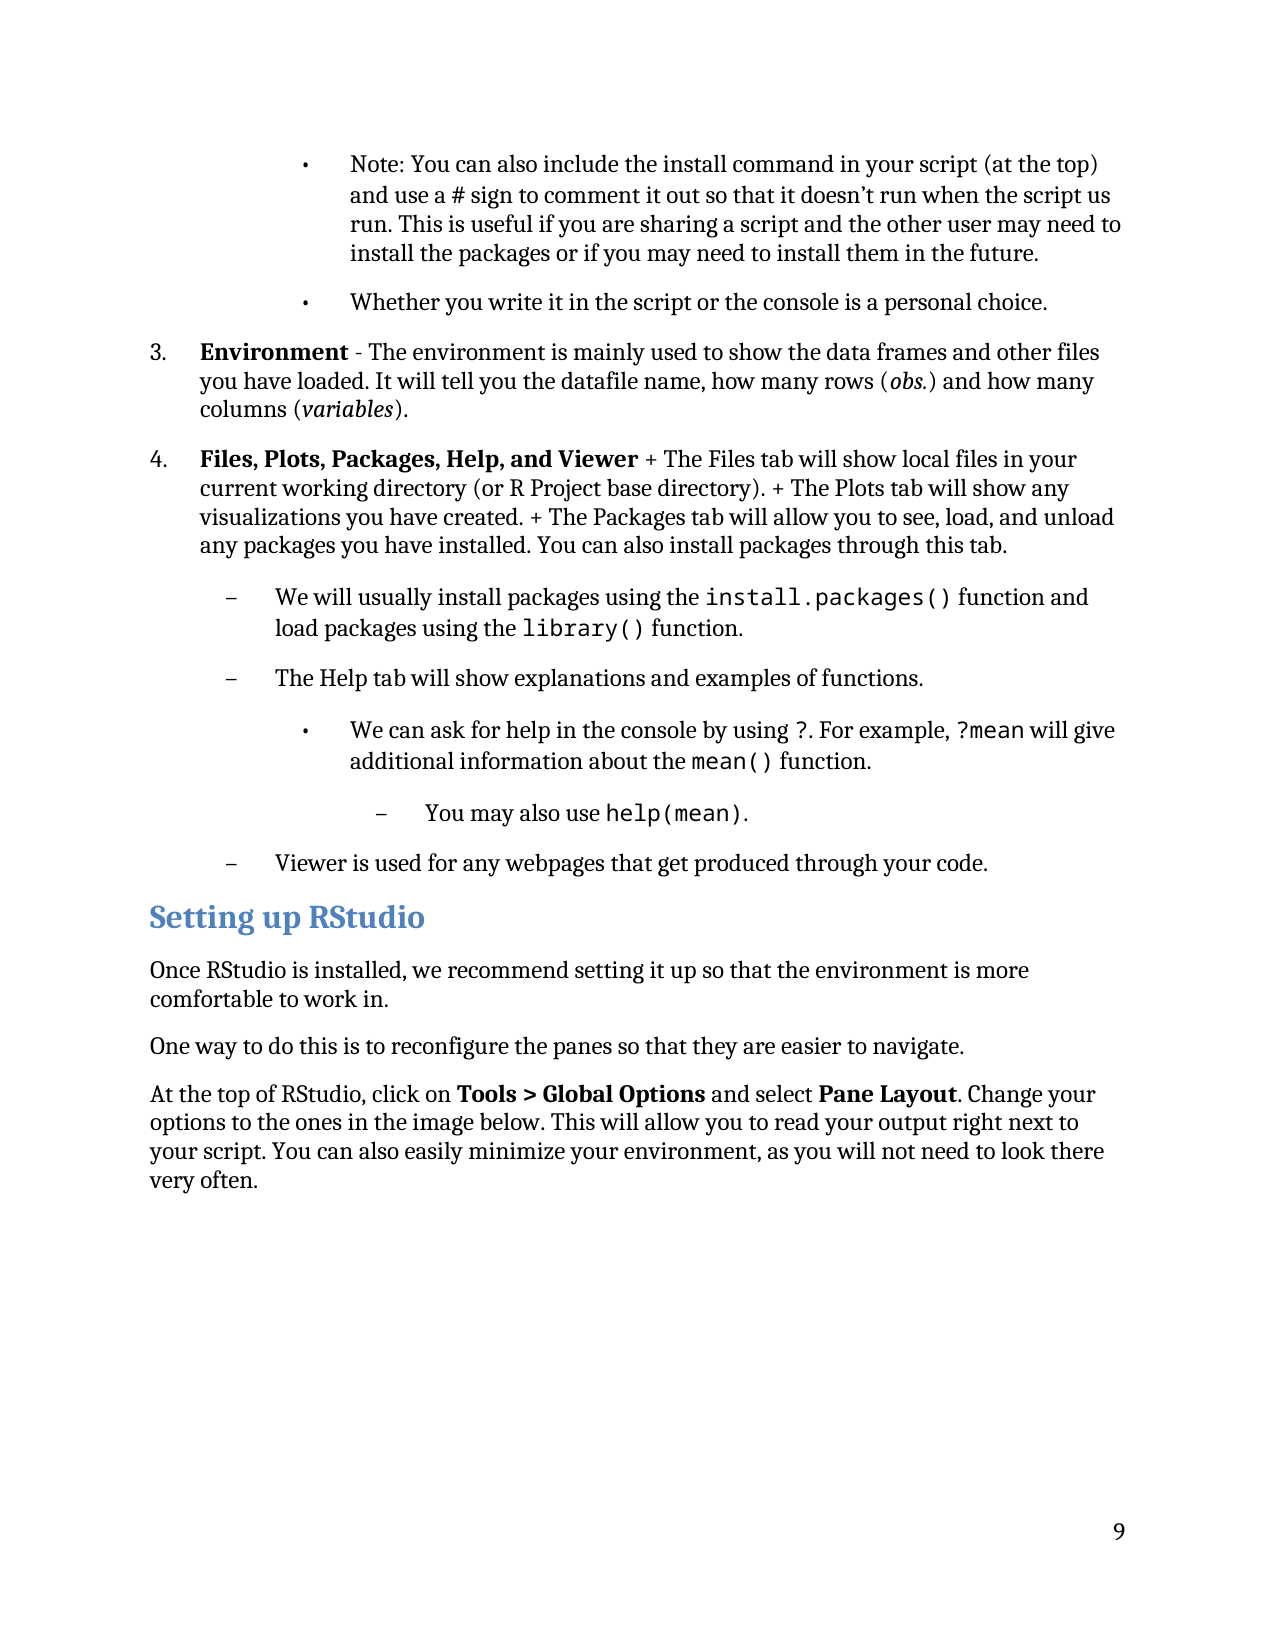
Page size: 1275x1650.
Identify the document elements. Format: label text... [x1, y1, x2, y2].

list You may also use help(mean). [375, 797, 1125, 828]
list The Help tab will show explanations and examples of functions. [225, 664, 1125, 693]
list Note: You can also include the install command in your script (at the top) and use a # sign to comment it out so that it doesn’t run when the script us run. This is useful if you are sharing a script and the other user may need to install the packages or if you may need to install them in the future. [300, 150, 1125, 267]
list Whether you write it in the script or the console is a personal choice. [300, 288, 1125, 317]
text At the top of RStudio, click on Tools > Global Options and select Pane Layout. Change your options to the ones in the image below. This will allow you to read your output right next to your script. You can also easily minimize your environment, as you will not need to look there very often. [150, 1079, 1125, 1194]
list Environment - The environment is mainly used to show the data frames and other files you have loaded. It will tell you the datafile name, how many rows (obs.) and how many columns (variables). [150, 338, 1125, 424]
list We can ask for help in the console by using ?. For example, ?mean will give additional information about the mean() function. [300, 714, 1125, 776]
list Files, Plots, Packages, Help, and Viewer + The Files tab will show local files in your current working directory (or R Project base directory). + The Plots tab will show any visualizations you have created. + The Packages tab will allow you to see, load, and unload any packages you have installed. You can also install packages through this tab. [150, 445, 1125, 560]
text Once RStudio is installed, we recommend setting it up so that the environment is more comfortable to work in. [150, 956, 1125, 1013]
text One way to do this is to reconfigure the panes so that they are easier to navigate. [150, 1032, 1125, 1061]
subtitle Setting up RStudio [150, 899, 1125, 937]
list Viewer is used for any webpages that get produced through your code. [225, 849, 1125, 878]
list We will usually install packages using the install.packages() function and load packages using the library() function. [225, 581, 1125, 643]
